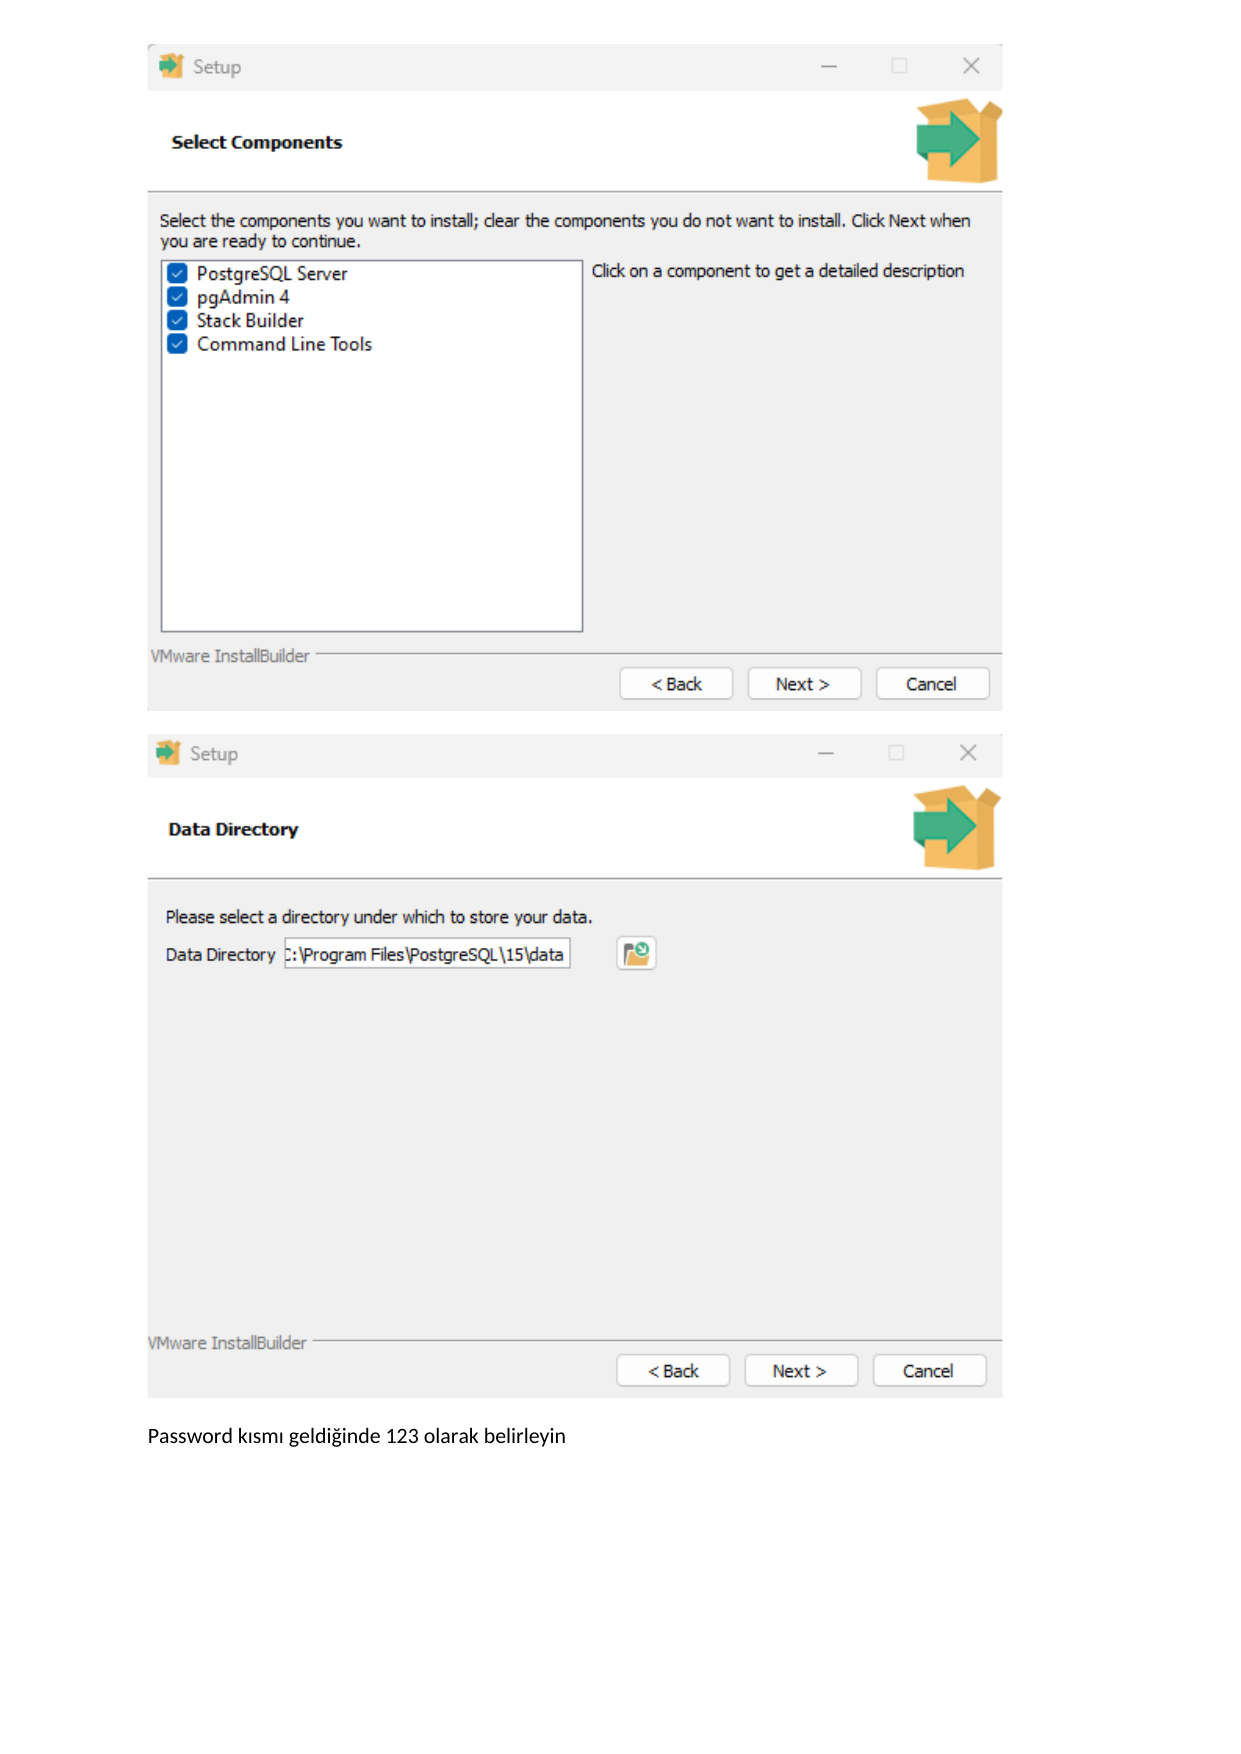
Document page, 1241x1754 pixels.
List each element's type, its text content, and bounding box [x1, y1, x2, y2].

text Password kısmı geldiğinde 123 olarak belirleyin [148, 1422, 1093, 1448]
picture [147, 44, 1003, 711]
picture [147, 734, 1003, 1398]
